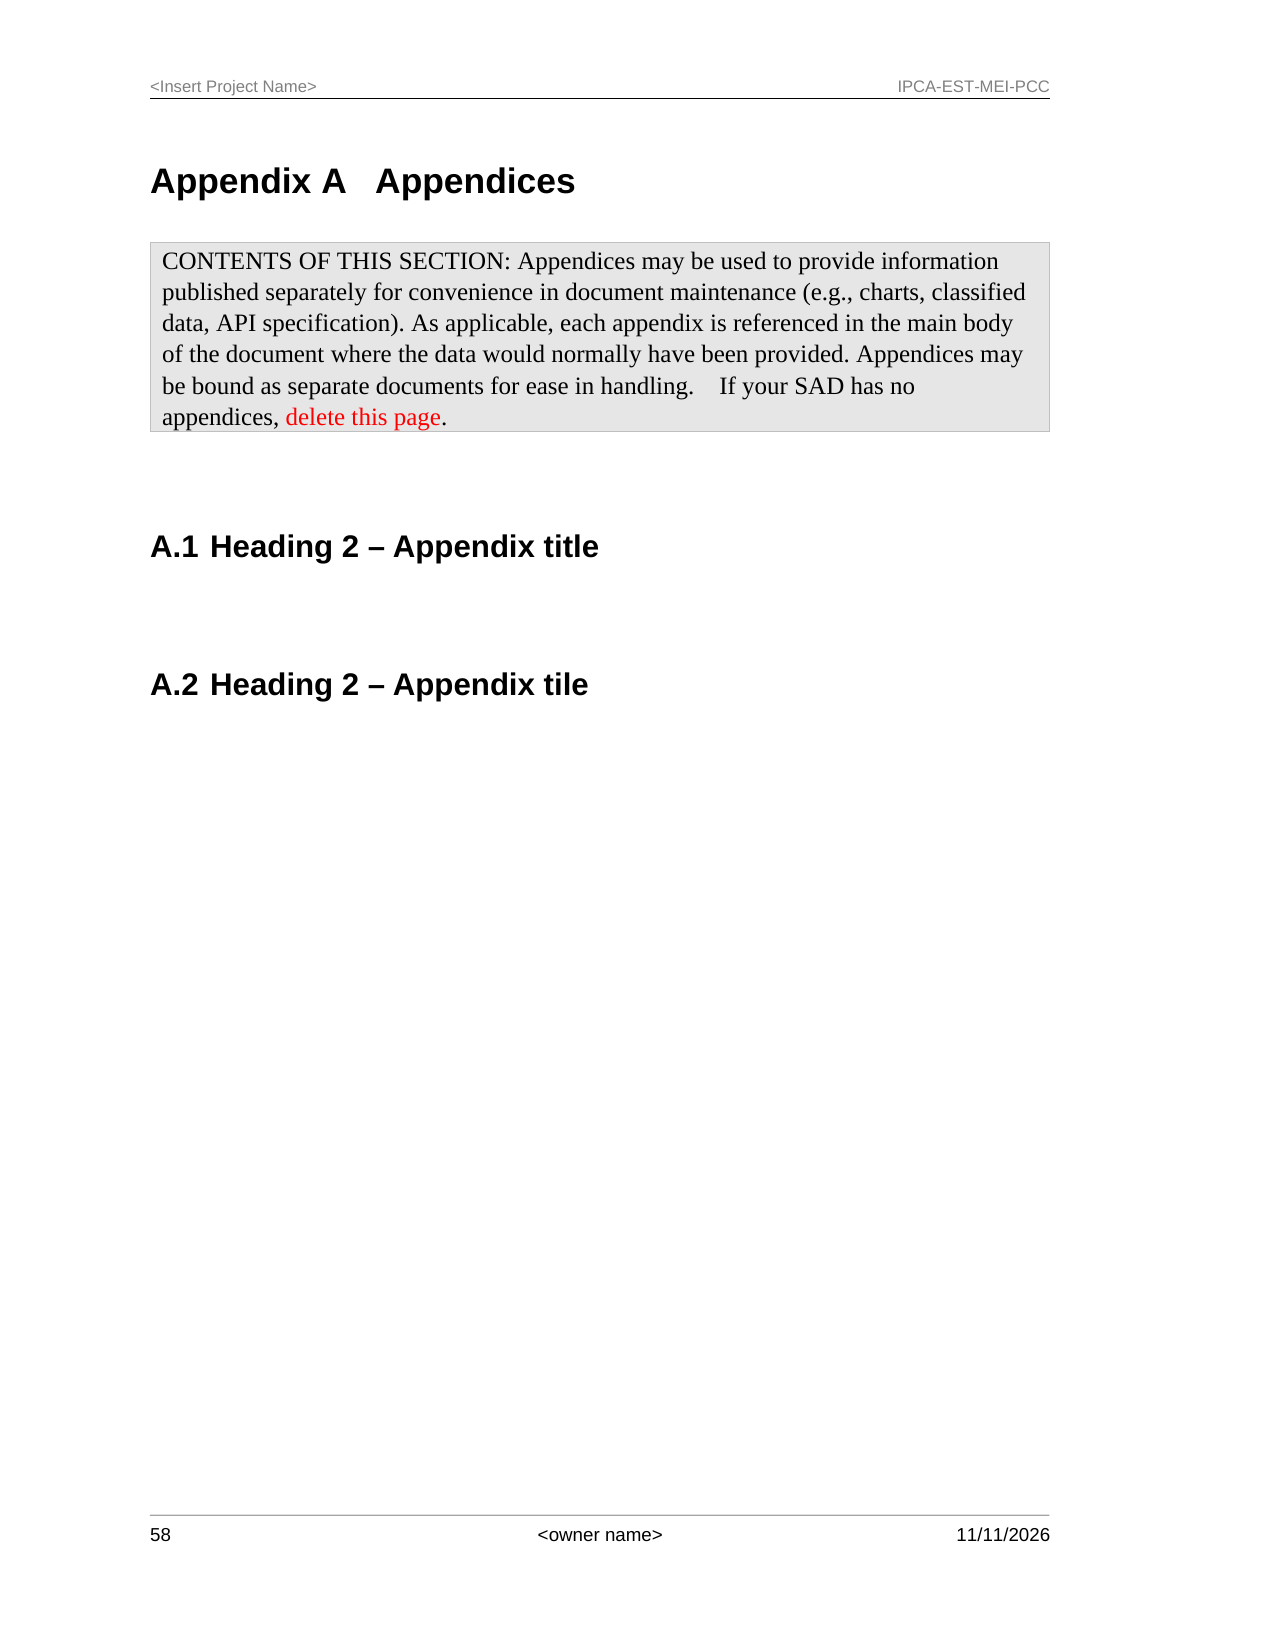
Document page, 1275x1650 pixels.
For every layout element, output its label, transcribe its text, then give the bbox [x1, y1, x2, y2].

table_header CONTENTS OF THIS SECTION: Appendices may be used to provide information published separately for convenience in document maintenance (e.g., charts, classified data, API specification). As applicable, each appendix is referenced in the main body of the document where the data would normally have been provided. Appendices may be bound as separate documents for ease in handling. If your SAD has no appendices, delete this page. [151, 243, 1049, 431]
subtitle Appendices [150, 151, 1050, 201]
subtitle Heading 2 – Appendix tile [150, 666, 1050, 702]
subtitle Heading 2 – Appendix title [150, 528, 1050, 563]
